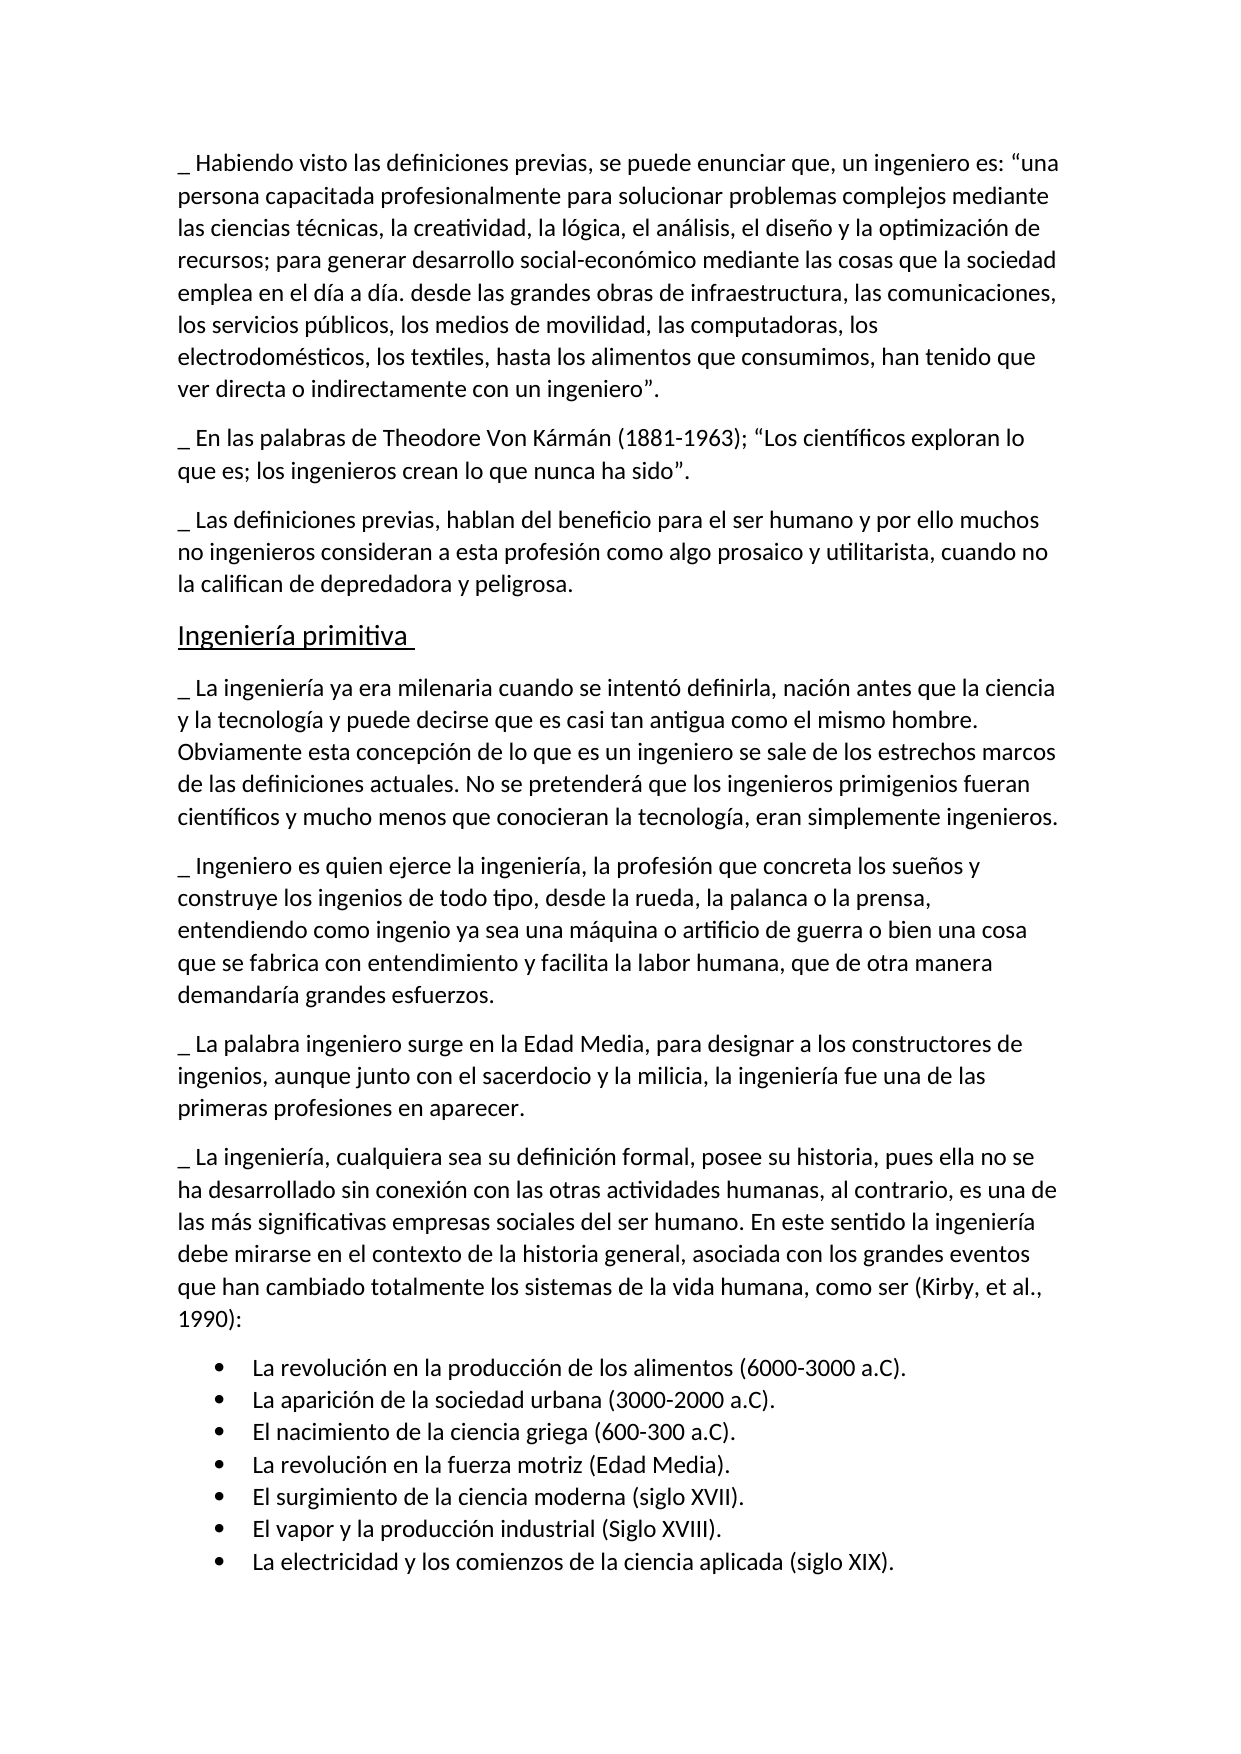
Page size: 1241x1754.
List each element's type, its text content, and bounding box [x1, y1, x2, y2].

list El surgimiento de la ciencia moderna (siglo XVII). [215, 1481, 1063, 1512]
text _ La ingeniería ya era milenaria cuando se intentó definirla, nación antes que la ciencia y la tecnología y puede decirse que es casi tan antigua como el mismo hombre. Obviamente esta concepción de lo que es un ingeniero se sale de los estrechos marcos de las definiciones actuales. No se pretenderá que los ingenieros primigenios fueran científicos y mucho menos que conocieran la tecnología, eran simplemente ingenieros. [177, 672, 1063, 831]
text _ Habiendo visto las definiciones previas, se puede enunciar que, un ingeniero es: “una persona capacitada profesionalmente para solucionar problemas complejos mediante las ciencias técnicas, la creatividad, la lógica, el análisis, el diseño y la optimización de recursos; para generar desarrollo social-económico mediante las cosas que la sociedad emplea en el día a día. desde las grandes obras de infraestructura, las comunicaciones, los servicios públicos, los medios de movilidad, las computadoras, los electrodomésticos, los textiles, hasta los alimentos que consumimos, han tenido que ver directa o indirectamente con un ingeniero”. [177, 148, 1063, 404]
text _ La ingeniería, cualquiera sea su definición formal, posee su historia, pues ella no se ha desarrollado sin conexión con las otras actividades humanas, al contrario, es una de las más significativas empresas sociales del ser humano. En este sentido la ingeniería debe mirarse en el contexto de la historia general, asociada con los grandes eventos que han cambiado totalmente los sistemas de la vida humana, como ser (Kirby, et al., 1990): [177, 1142, 1063, 1333]
text _ La palabra ingeniero surge en la Edad Media, para designar a los constructores de ingenios, aunque junto con el sacerdocio y la milicia, la ingeniería fue una de las primeras profesiones en aparecer. [177, 1028, 1063, 1123]
text _ En las palabras de Theodore Von Kármán (1881-1963); “Los científicos exploran lo que es; los ingenieros crean lo que nunca ha sido”. [177, 423, 1063, 485]
list El nacimiento de la ciencia griega (600-300 a.C). [215, 1417, 1063, 1447]
list La electricidad y los comienzos de la ciencia aplicada (siglo XIX). [215, 1546, 1063, 1576]
list La revolución en la producción de los alimentos (6000-3000 a.C). [215, 1352, 1063, 1382]
list La revolución en la fuerza motriz (Edad Media). [215, 1449, 1063, 1479]
text _ Las definiciones previas, hablan del beneficio para el ser humano y por ello muchos no ingenieros consideran a esta profesión como algo prosaico y utilitarista, cuando no la califican de depredadora y peligrosa. [177, 504, 1063, 599]
list El vapor y la producción industrial (Siglo XVIII). [215, 1513, 1063, 1544]
text _ Ingeniero es quien ejerce la ingeniería, la profesión que concreta los sueños y construye los ingenios de todo tipo, desde la rueda, la palanca o la prensa, entendiendo como ingenio ya sea una máquina o artificio de guerra o bien una cosa que se fabrica con entendimiento y facilita la labor humana, que de otra manera demandaría grandes esfuerzos. [177, 850, 1063, 1009]
text Ingeniería primitiva [177, 617, 1063, 653]
list La aparición de la sociedad urbana (3000-2000 a.C). [215, 1384, 1063, 1415]
